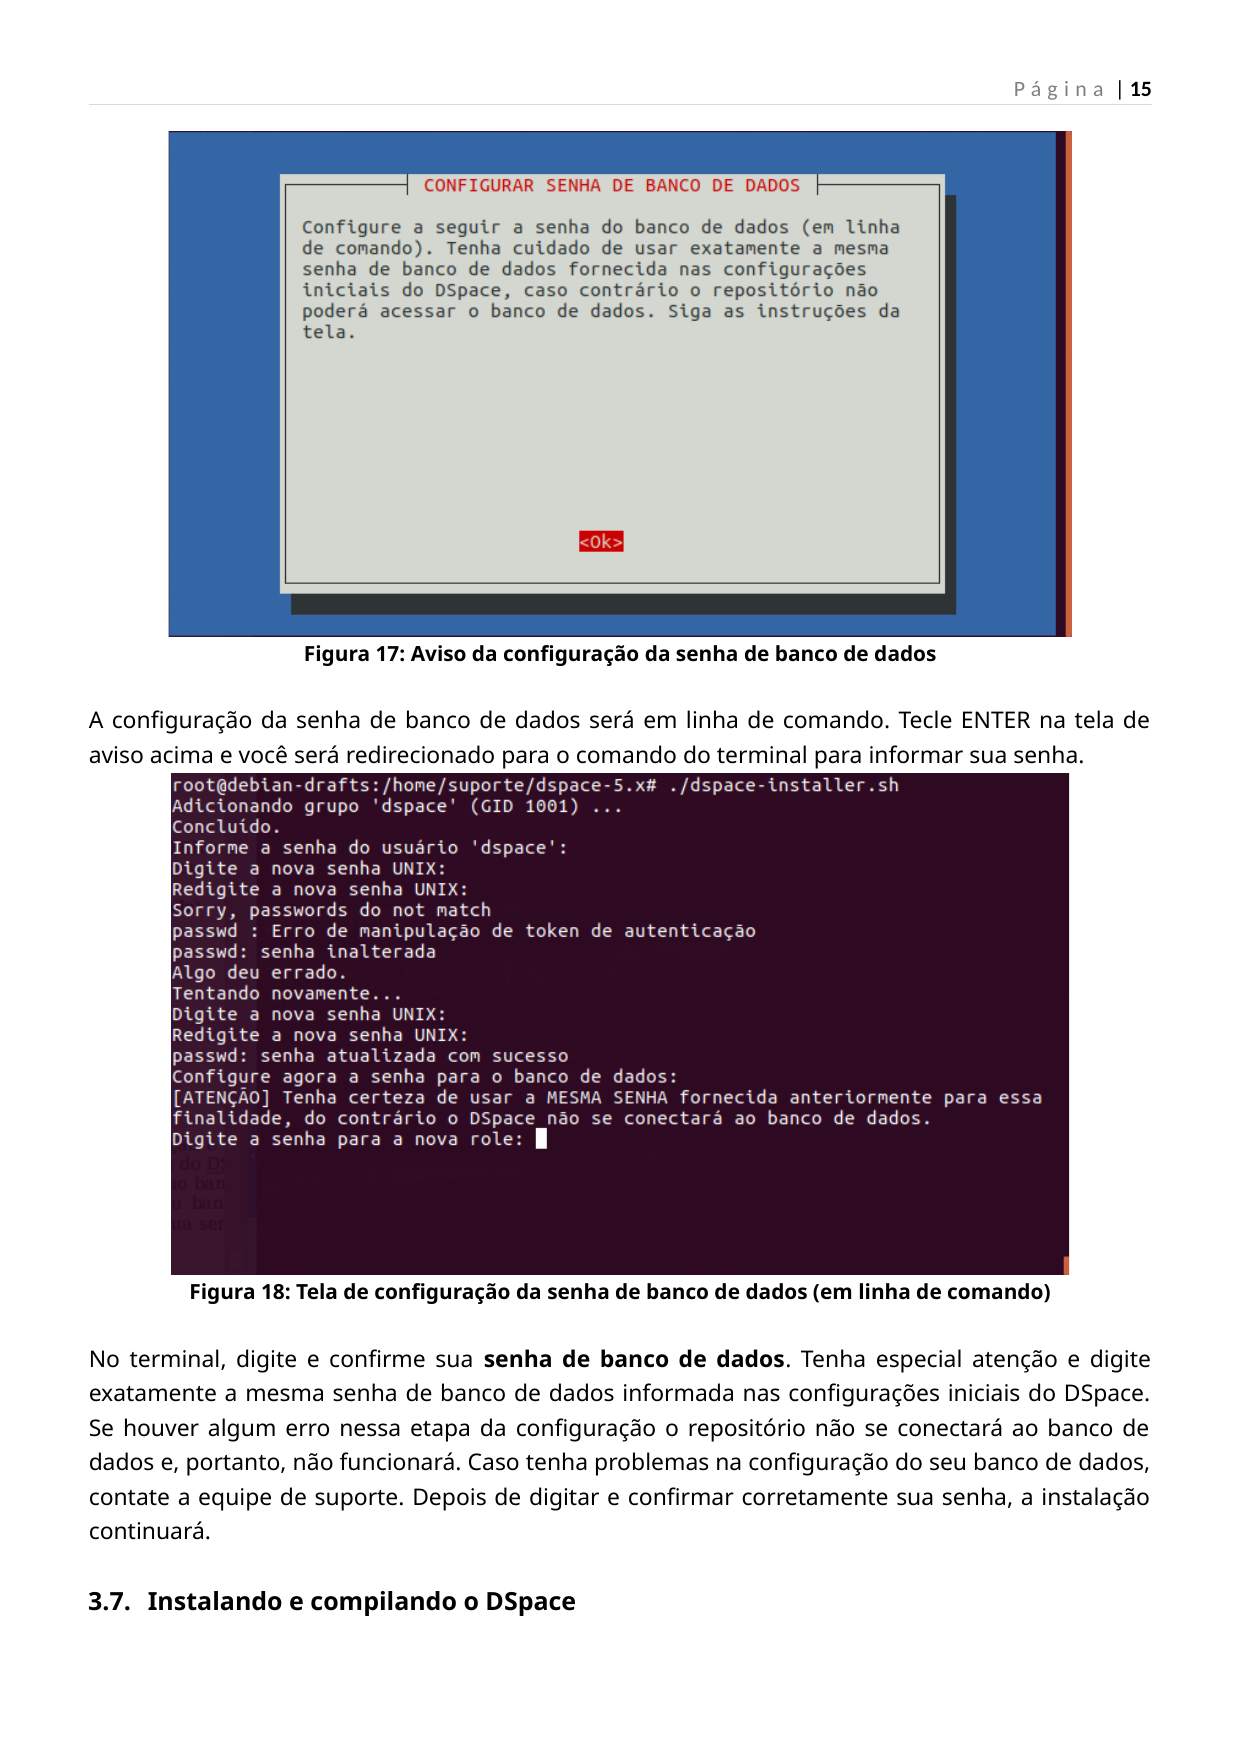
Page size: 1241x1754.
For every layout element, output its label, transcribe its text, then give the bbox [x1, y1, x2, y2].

text A configuração da senha de banco de dados será em linha de comando. Tecle ENTER na tela de aviso acima e você será redirecionado para o comando do terminal para informar sua senha. [88, 704, 1152, 770]
text No terminal, digite e confirme sua senha de banco de dados. Tenha especial atenção e digite exatamente a mesma senha de banco de dados informada nas configurações iniciais do DSpace. Se houver algum erro nessa etapa da configuração o repositório não se conectará ao banco de dados e, portanto, não funcionará. Caso tenha problemas na configuração do seu banco de dados, contate a equipe de suporte. Depois de digitar e confirmar corretamente sua senha, a instalação continuará. [88, 1343, 1152, 1546]
text Figura 18: Tela de configuração da senha de banco de dados (em linha de comando) [88, 1277, 1152, 1306]
picture [171, 773, 1070, 1275]
text Figura 17: Aviso da configuração da senha de banco de dados [88, 639, 1152, 667]
picture [168, 131, 1072, 637]
list Instalando e compilando o DSpace [88, 1584, 1152, 1618]
